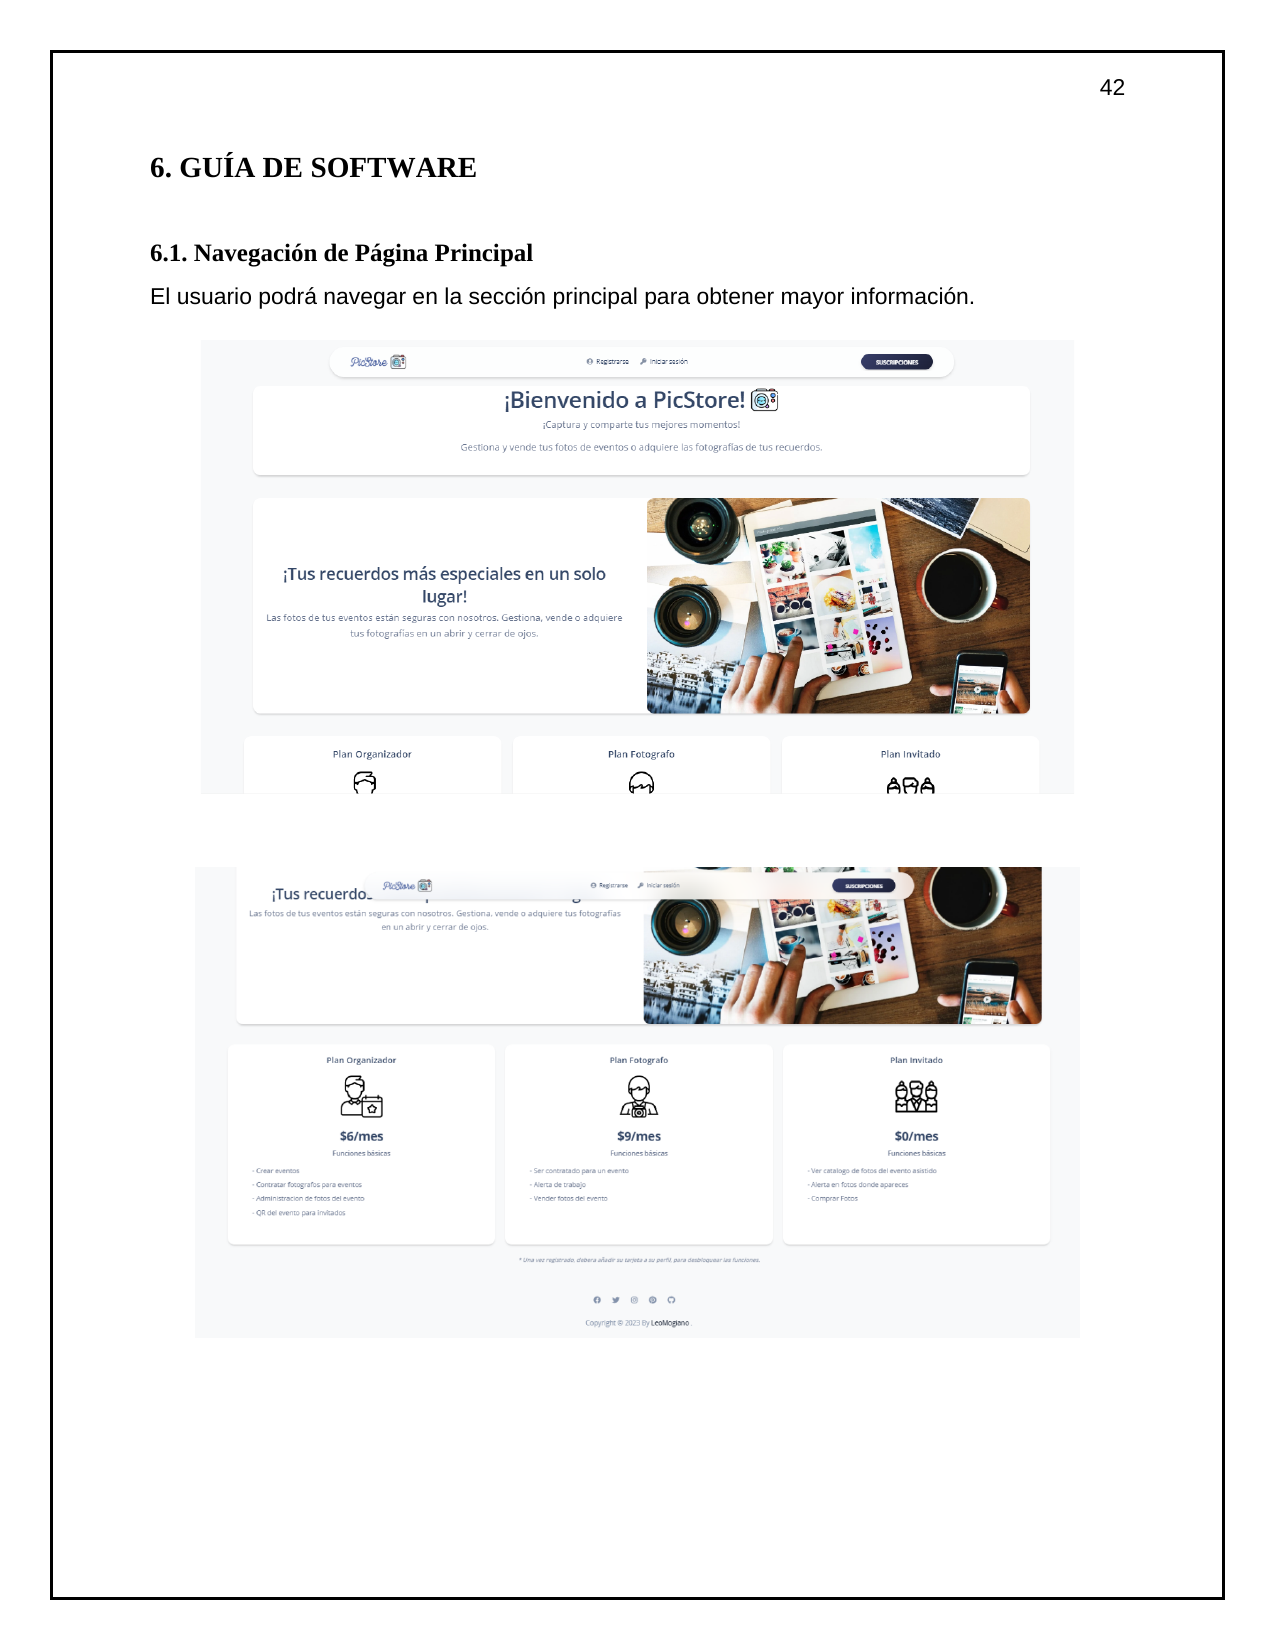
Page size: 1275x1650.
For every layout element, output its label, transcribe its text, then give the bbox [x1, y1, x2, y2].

text El usuario podrá navegar en la sección principal para obtener mayor información. [150, 283, 1125, 310]
subtitle 6. GUÍA DE SOFTWARE [150, 150, 1125, 183]
subtitle 6.1. Navegación de Página Principal [150, 238, 1125, 267]
picture [200, 340, 1075, 794]
picture [195, 867, 1080, 1338]
